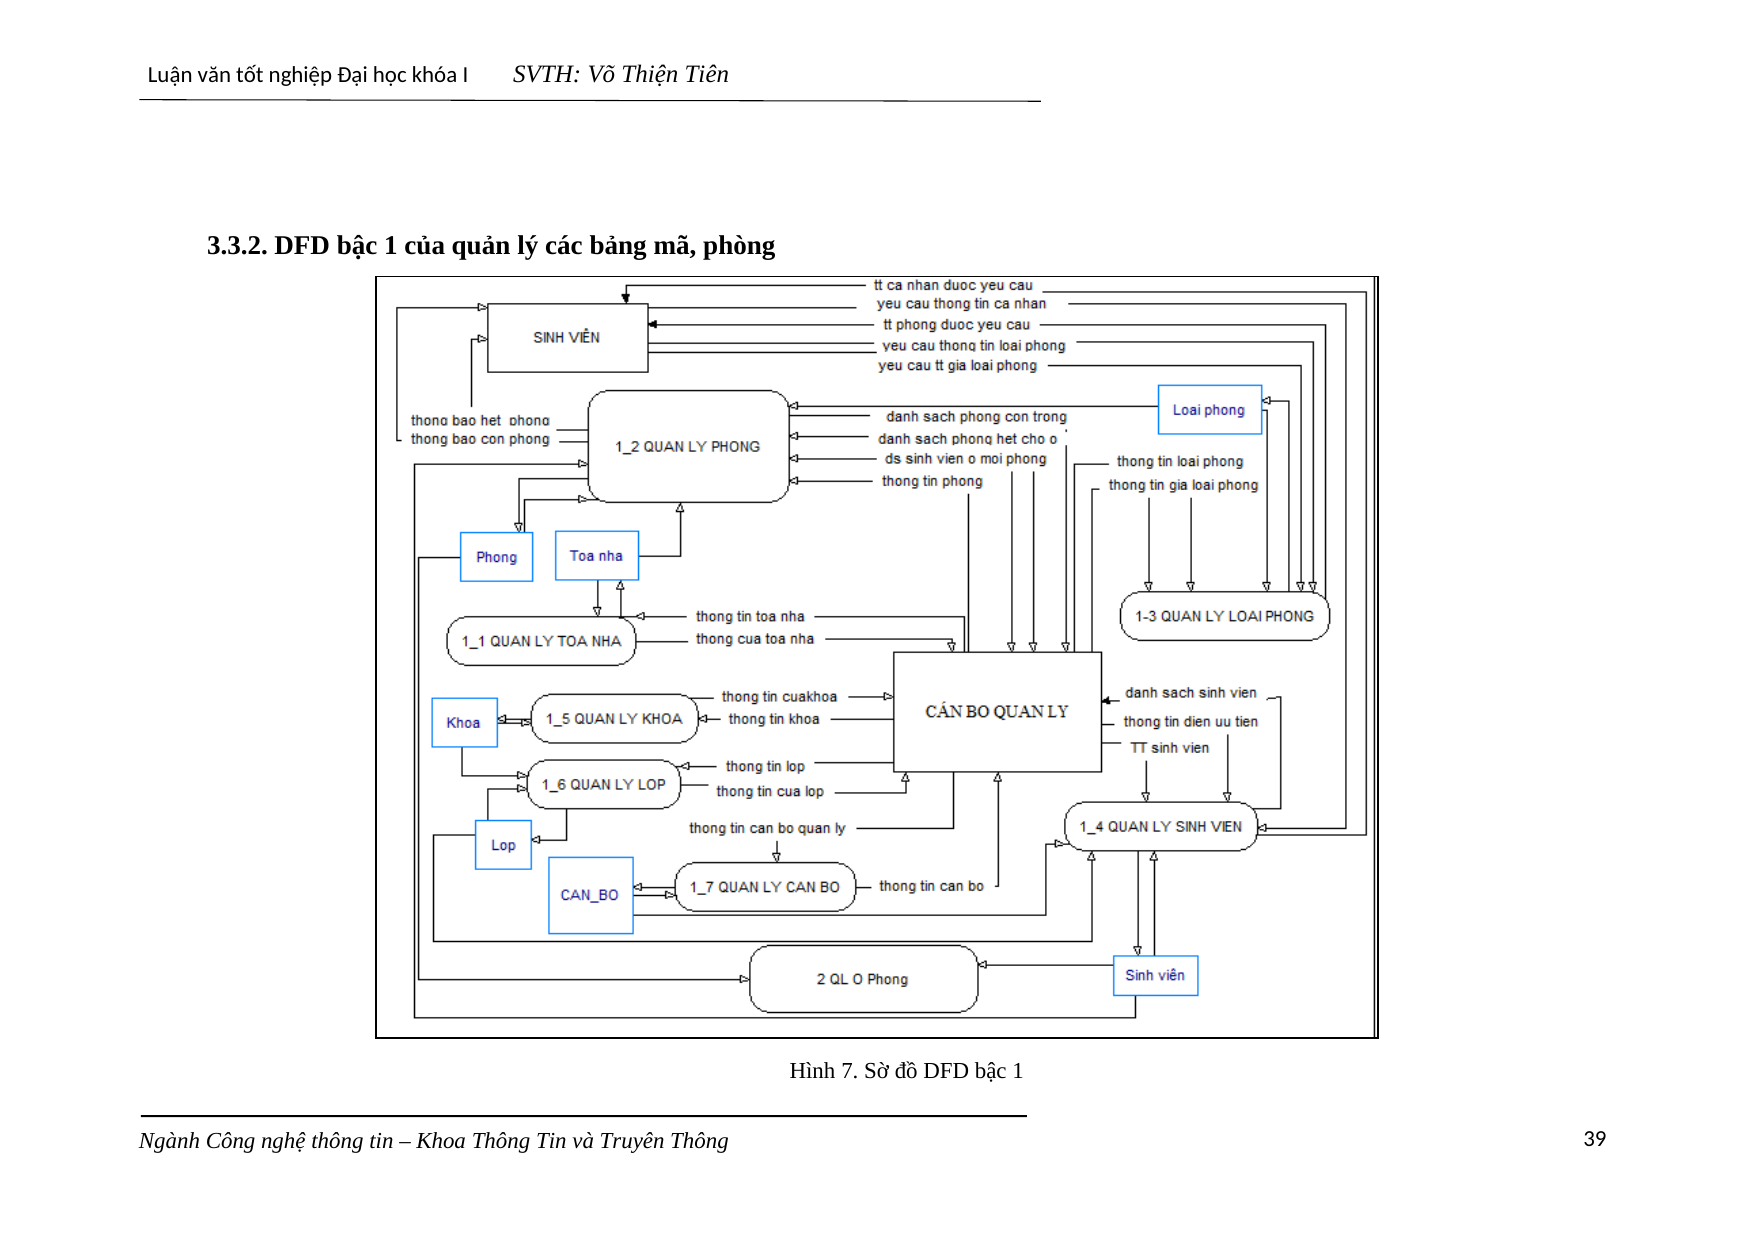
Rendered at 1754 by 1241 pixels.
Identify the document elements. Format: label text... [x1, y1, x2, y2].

text Hình 7. Sờ đồ DFD bậc 1 [207, 1057, 1606, 1084]
text DFD bậc 1 của quản lý các bảng mã, phòng [207, 229, 1606, 260]
picture [377, 277, 1377, 1037]
